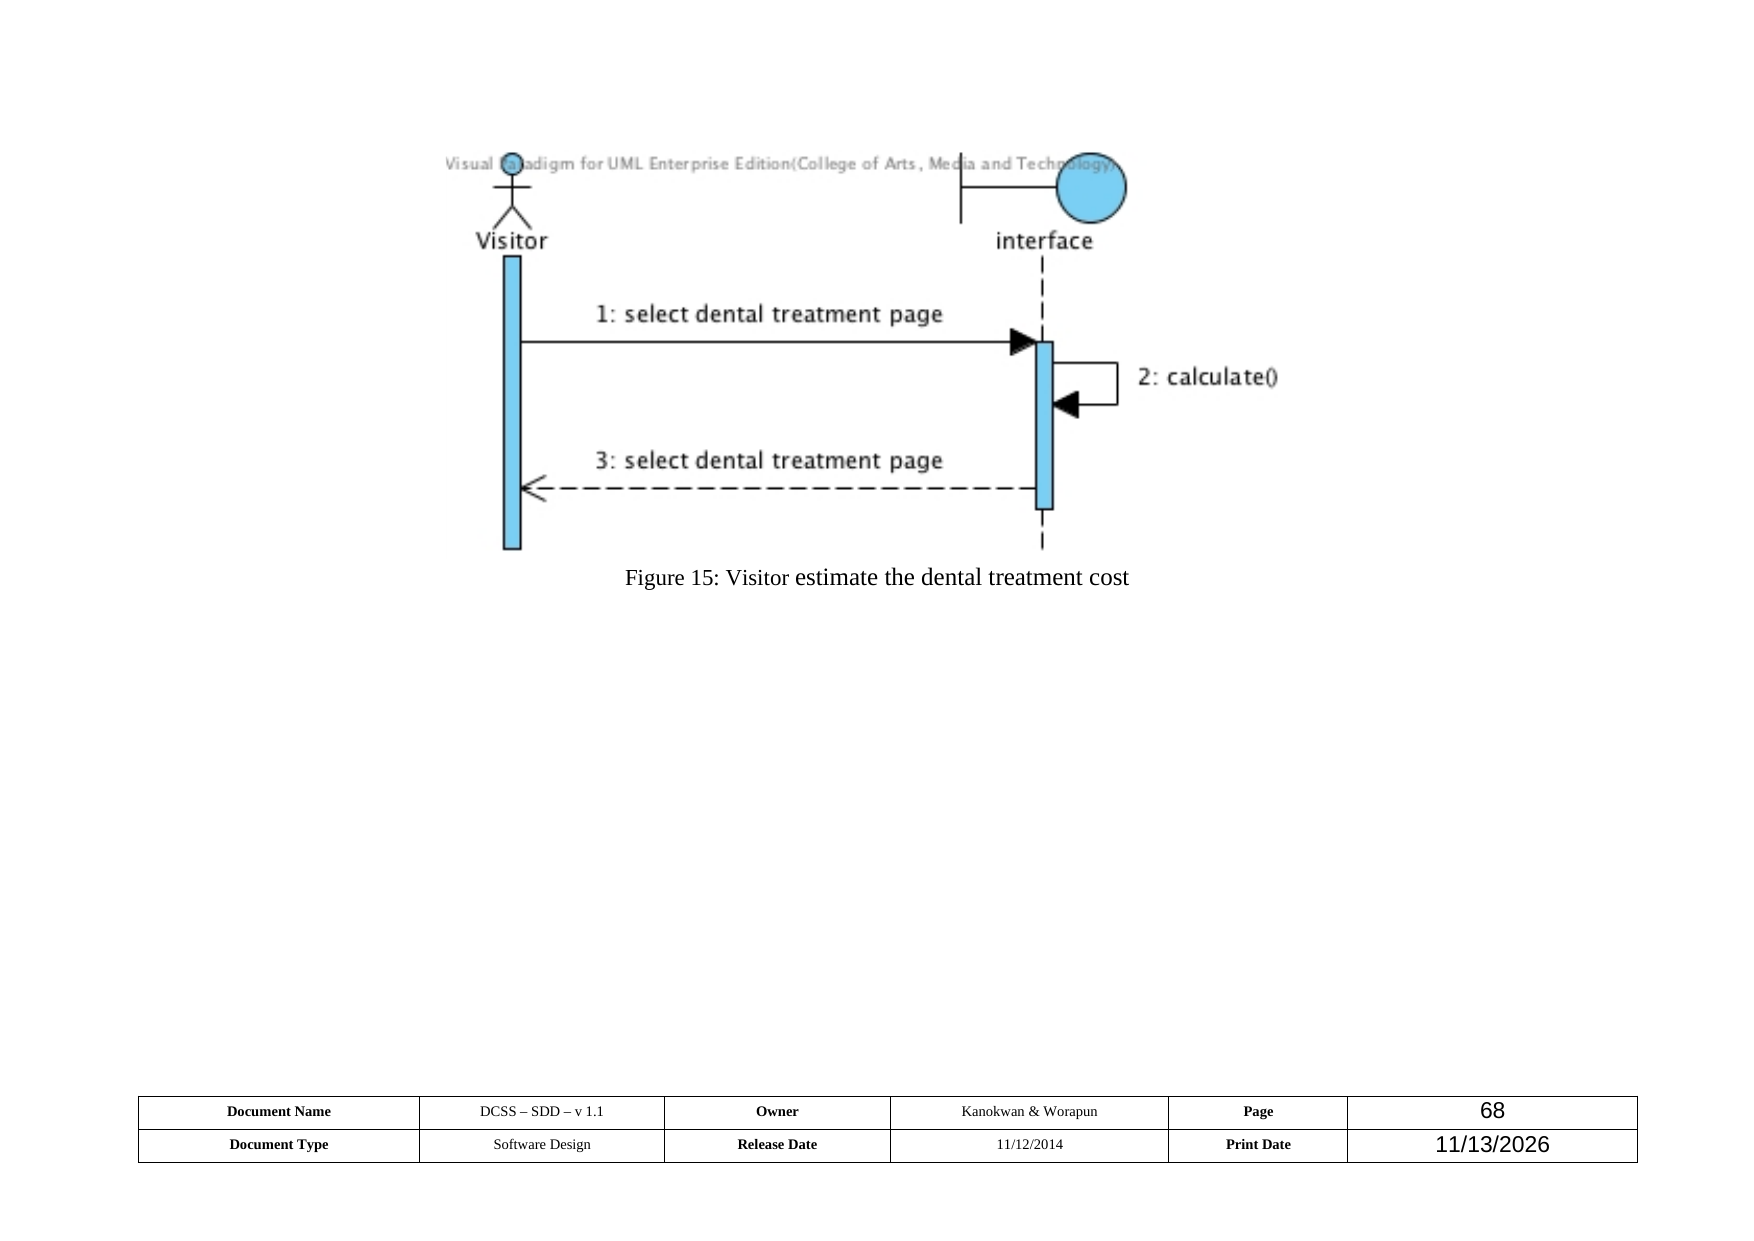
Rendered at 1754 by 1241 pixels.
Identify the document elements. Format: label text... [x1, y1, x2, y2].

picture [445, 150, 1309, 559]
text Figure 15: Visitor estimate the dental treatment cost [150, 562, 1604, 591]
